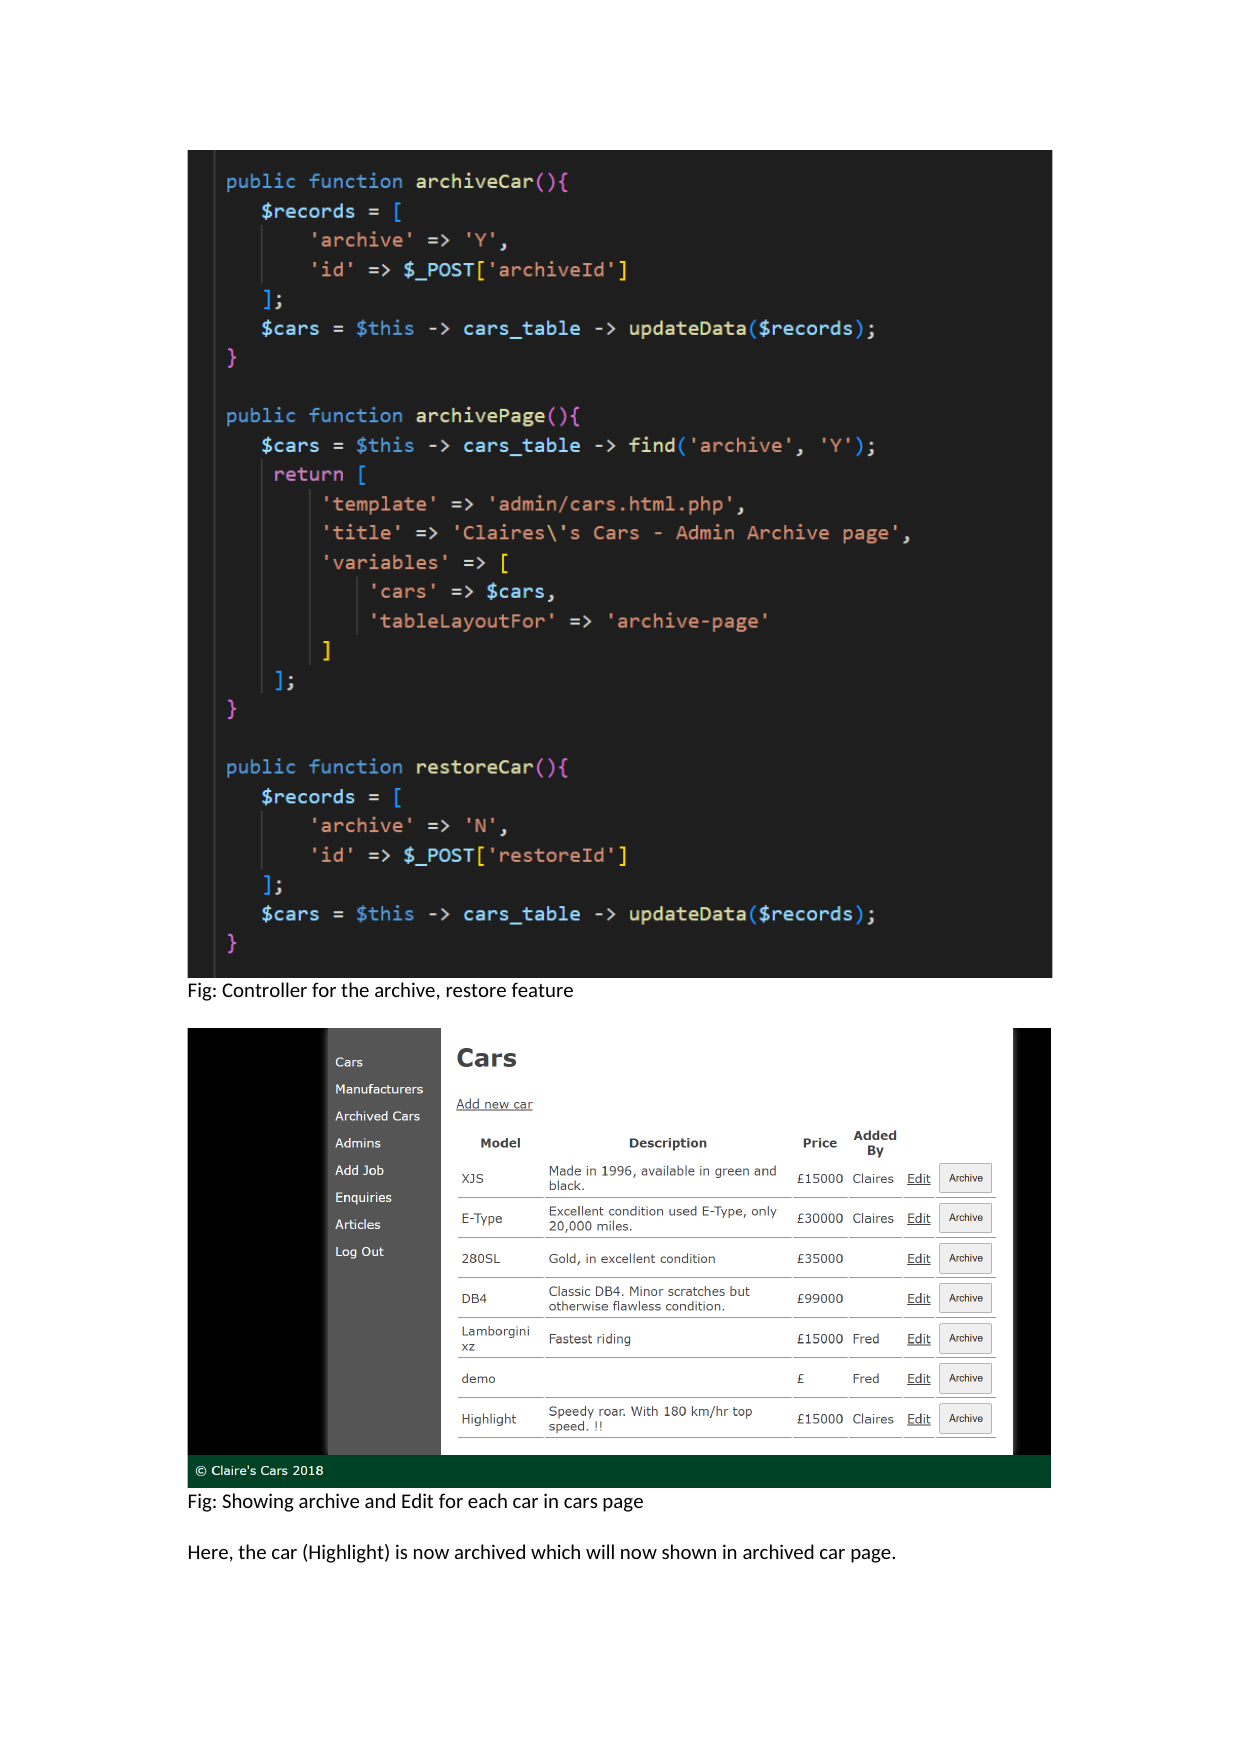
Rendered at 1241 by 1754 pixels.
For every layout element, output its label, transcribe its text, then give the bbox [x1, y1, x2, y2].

picture [187, 1028, 1051, 1488]
text Fig: Showing archive and Edit for each car in cars page [187, 1488, 1053, 1513]
picture [187, 150, 1053, 978]
text Here, the car (Highlight) is now archived which will now shown in archived car page. [187, 1539, 1053, 1564]
text Fig: Controller for the archive, restore feature [187, 978, 1053, 1003]
